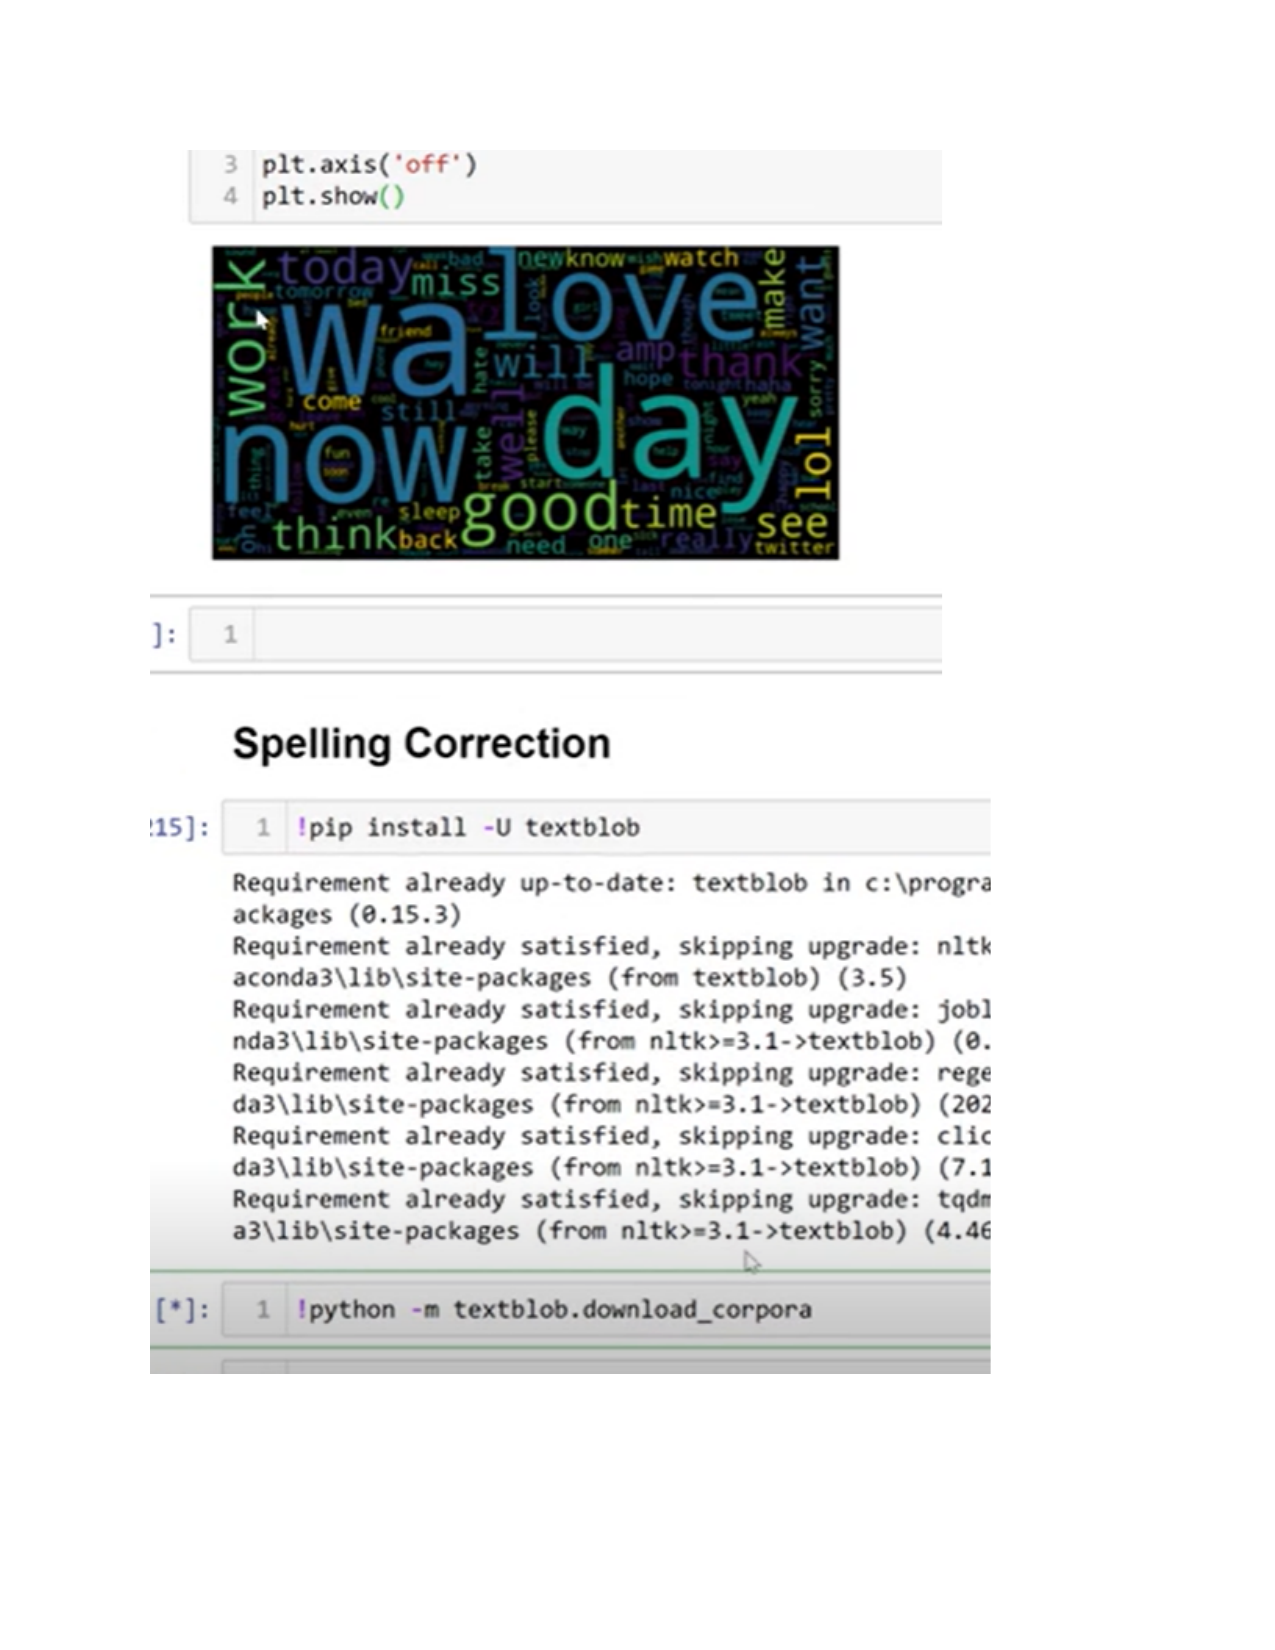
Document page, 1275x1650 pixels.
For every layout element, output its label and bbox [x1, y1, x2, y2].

picture [150, 150, 943, 677]
picture [150, 695, 991, 1374]
